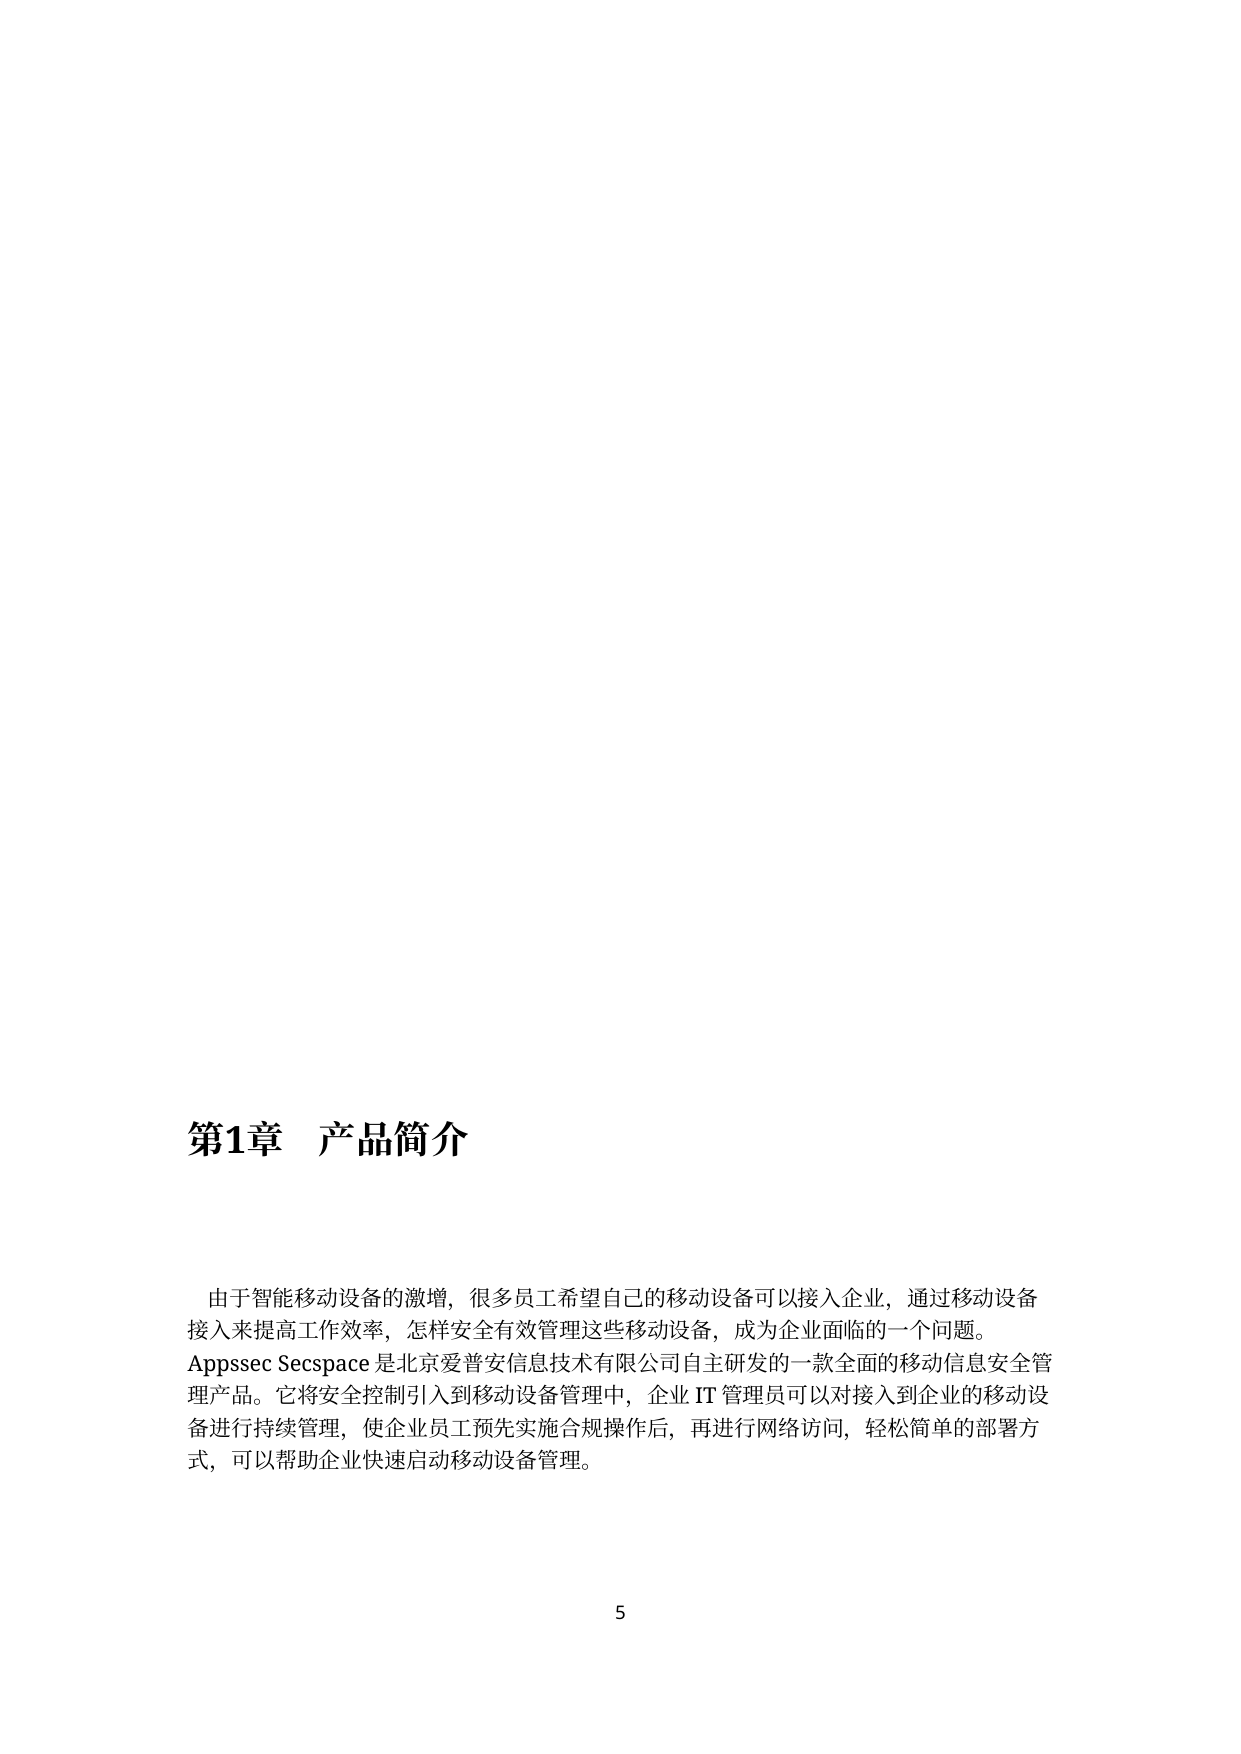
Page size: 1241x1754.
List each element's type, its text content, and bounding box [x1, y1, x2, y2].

text 由于智能移动设备的激增，很多员工希望自己的移动设备可以接入企业，通过移动设备接入来提高工作效率，怎样安全有效管理这些移动设备，成为企业面临的一个问题。Appssec Secspace是北京爱普安信息技术有限公司自主研发的一款全面的移动信息安全管理产品。它将安全控制引入到移动设备管理中，企业IT管理员可以对接入到企业的移动设备进行持续管理，使企业员工预先实施合规操作后，再进行网络访问，轻松简单的部署方式，可以帮助企业快速启动移动设备管理。 [187, 1281, 1053, 1476]
subtitle 产品简介 [187, 1105, 1053, 1170]
